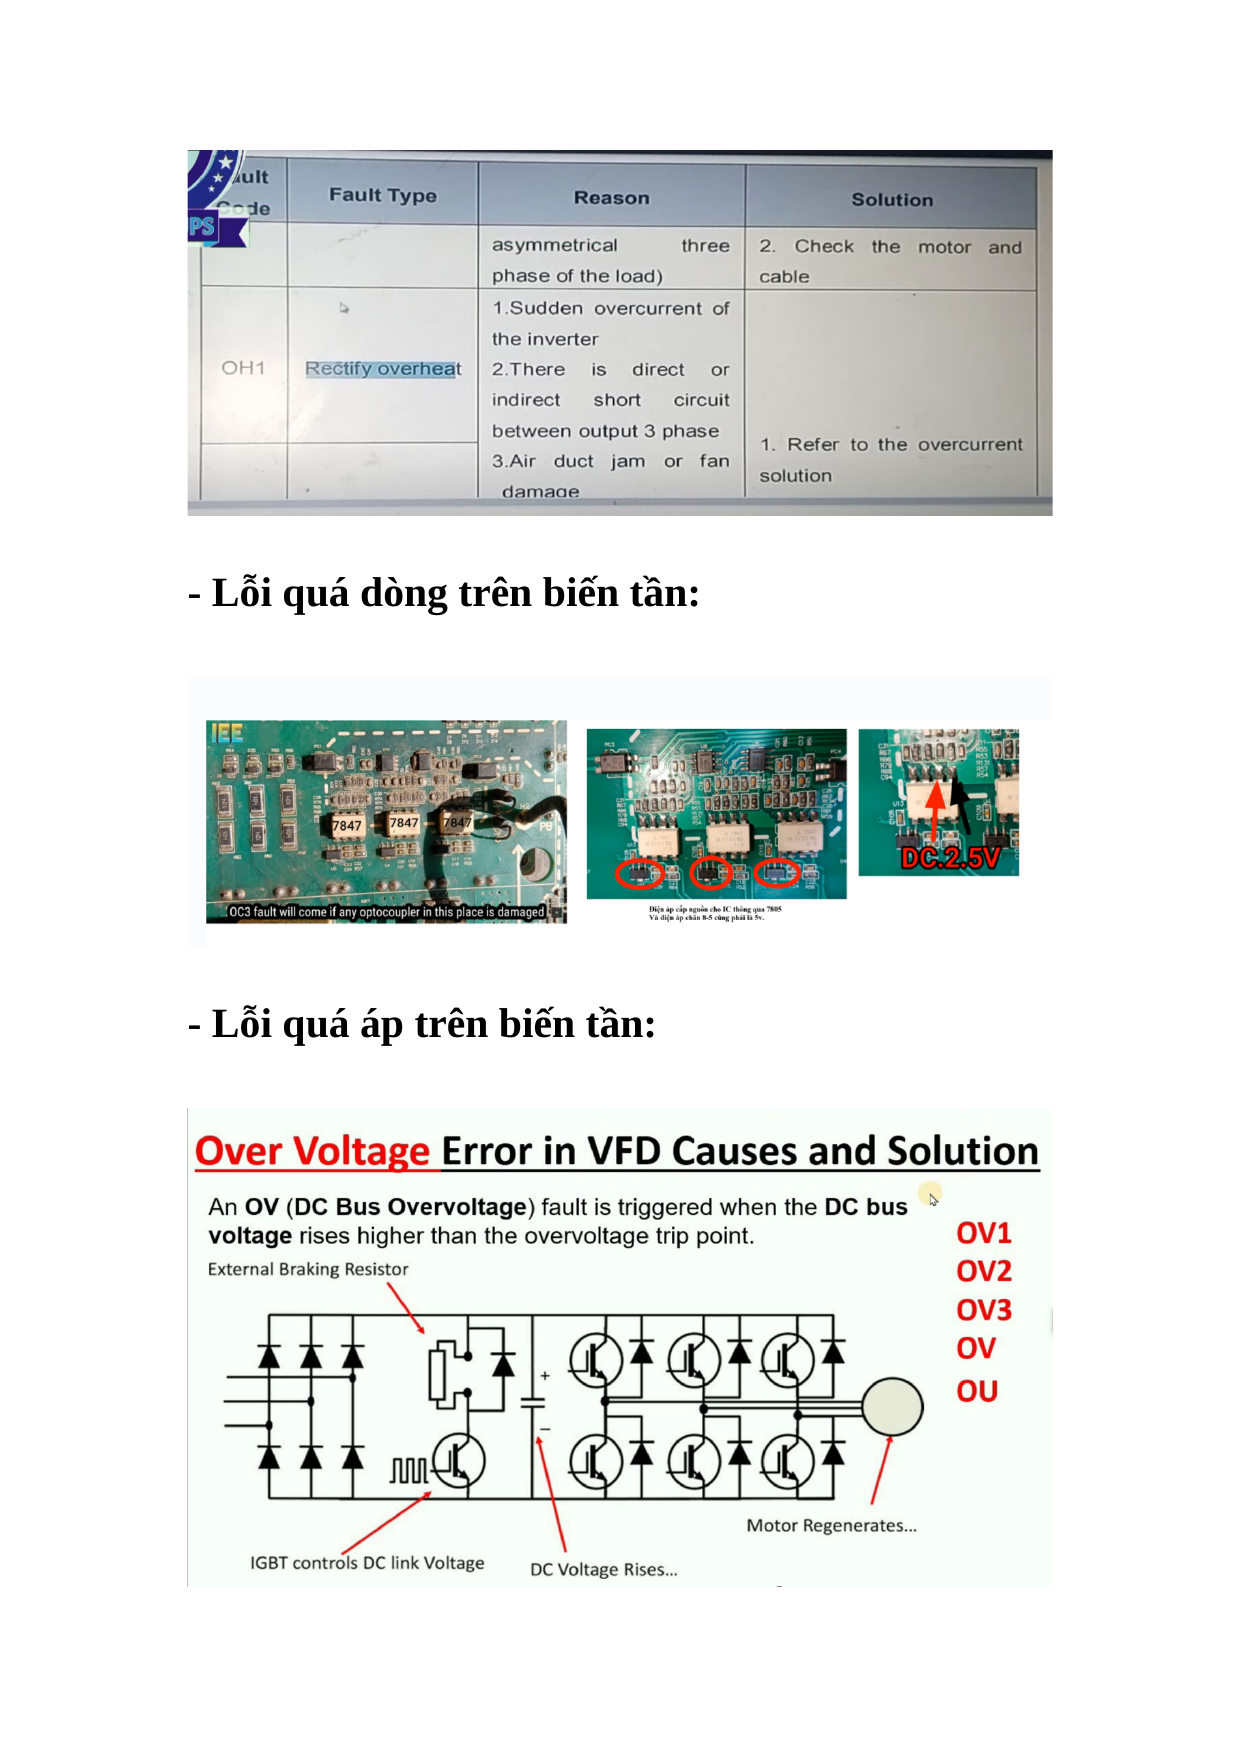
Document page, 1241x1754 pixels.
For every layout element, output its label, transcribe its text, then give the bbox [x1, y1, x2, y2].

picture [187, 150, 1053, 516]
picture [187, 677, 1052, 946]
subtitle - Lỗi quá dòng trên biến tần: [187, 568, 1053, 616]
subtitle - Lỗi quá áp trên biến tần: [187, 998, 1053, 1046]
picture [187, 1108, 1053, 1587]
